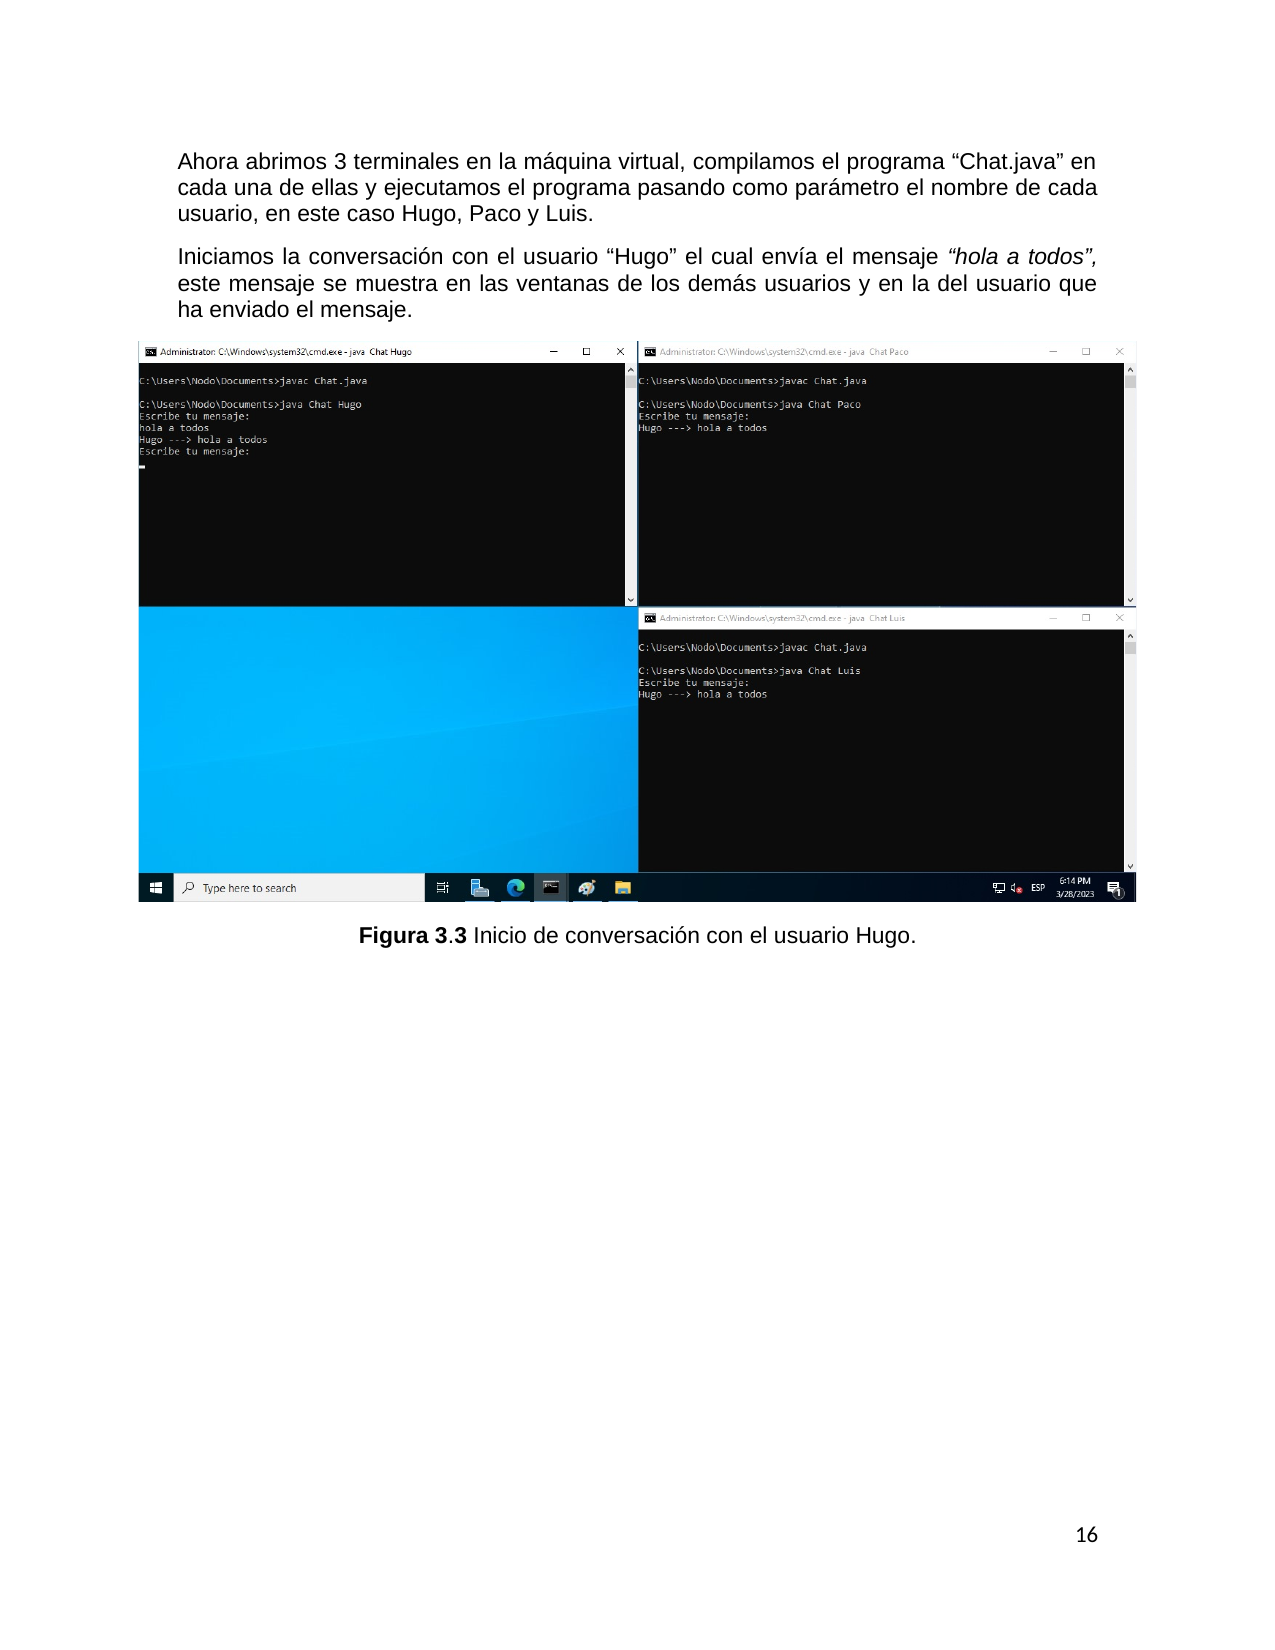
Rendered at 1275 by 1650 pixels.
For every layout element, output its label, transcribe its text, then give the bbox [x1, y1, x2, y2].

picture [138, 341, 1137, 902]
text Ahora abrimos 3 terminales en la máquina virtual, compilamos el programa “Chat.java” en cada una de ellas y ejecutamos el programa pasando como parámetro el nombre de cada usuario, en este caso Hugo, Paco y Luis. [177, 148, 1098, 227]
text Figura 3.3 Inicio de conversación con el usuario Hugo. [177, 922, 1098, 949]
text Iniciamos la conversación con el usuario “Hugo” el cual envía el mensaje “hola a todos”, este mensaje se muestra en las ventanas de los demás usuarios y en la del usuario que ha enviado el mensaje. [177, 243, 1098, 322]
